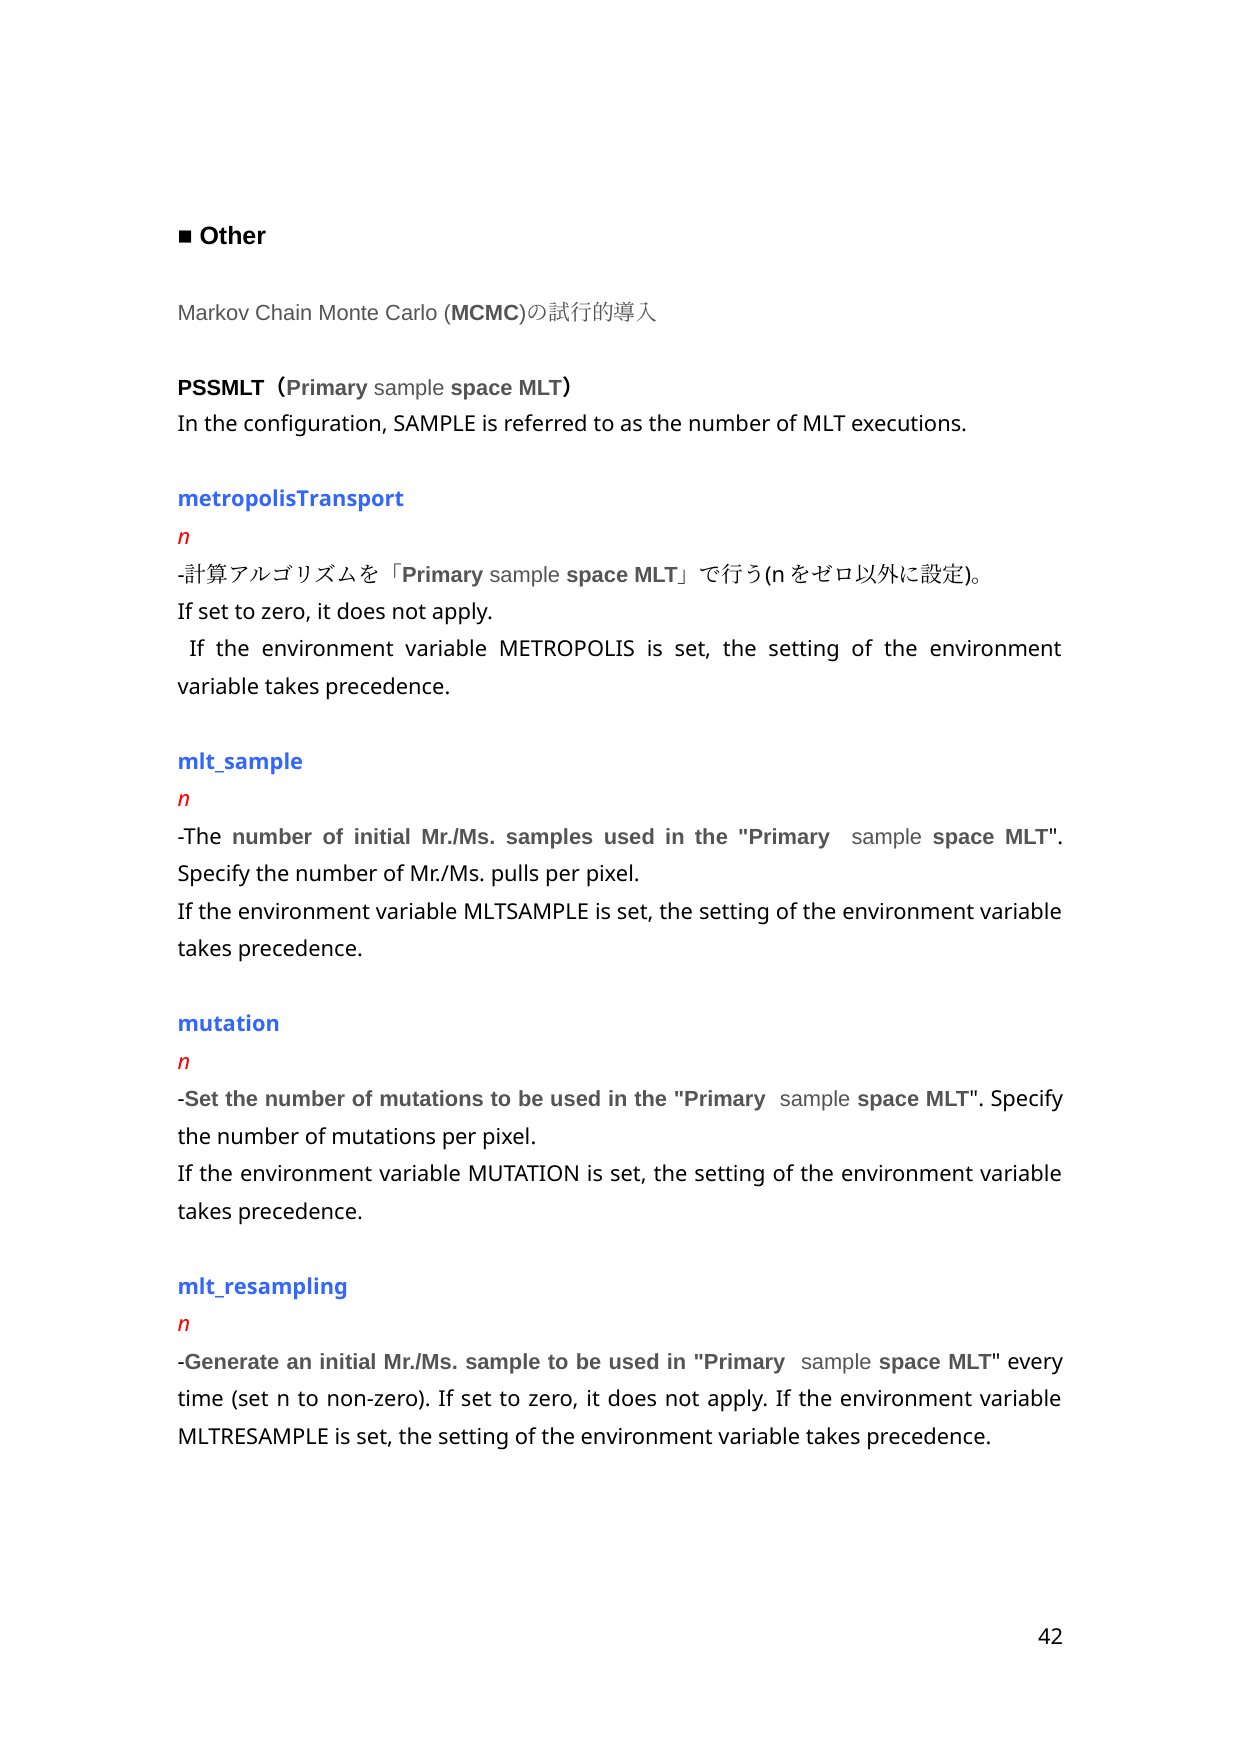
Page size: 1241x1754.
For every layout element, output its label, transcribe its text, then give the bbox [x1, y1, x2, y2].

text If the environment variable MLTSAMPLE is set, the setting of the environment variable takes precedence. [177, 892, 1063, 967]
text n [177, 779, 1063, 817]
text mlt_sample [177, 742, 1063, 779]
text -The number of initial Mr./Ms. samples used in the "Primary sample space MLT". Specify the number of Mr./Ms. pulls per pixel. [177, 817, 1063, 892]
text mutation [177, 1004, 1063, 1042]
text -計算アルゴリズムを「Primary sample space MLT」で行う(nをゼロ以外に設定)。 [177, 554, 1063, 592]
text mlt_resampling [177, 1267, 1063, 1304]
text -Generate an initial Mr./Ms. sample to be used in "Primary sample space MLT" every time (set n to non-zero). If set to zero, it does not apply. If the environment variable MLTRESAMPLE is set, the setting of the environment variable takes precedence. [177, 1342, 1063, 1454]
text n [177, 517, 1063, 554]
subtitle PSSMLT（Primary sample space MLT） [177, 367, 1063, 404]
text If the environment variable METROPOLIS is set, the setting of the environment variable takes precedence. [177, 629, 1063, 704]
subtitle ■ Other [177, 217, 1063, 254]
text metropolisTransport [177, 479, 1063, 517]
text Markov Chain Monte Carlo (MCMC)の試行的導入 [177, 292, 1063, 329]
text In the configuration, SAMPLE is referred to as the number of MLT executions. [177, 404, 1063, 442]
text If set to zero, it does not apply. [177, 592, 1063, 629]
text -Set the number of mutations to be used in the "Primary sample space MLT". Specify the number of mutations per pixel. [177, 1079, 1063, 1154]
text If the environment variable MUTATION is set, the setting of the environment variable takes precedence. [177, 1154, 1063, 1229]
text n [177, 1304, 1063, 1342]
text n [177, 1042, 1063, 1079]
